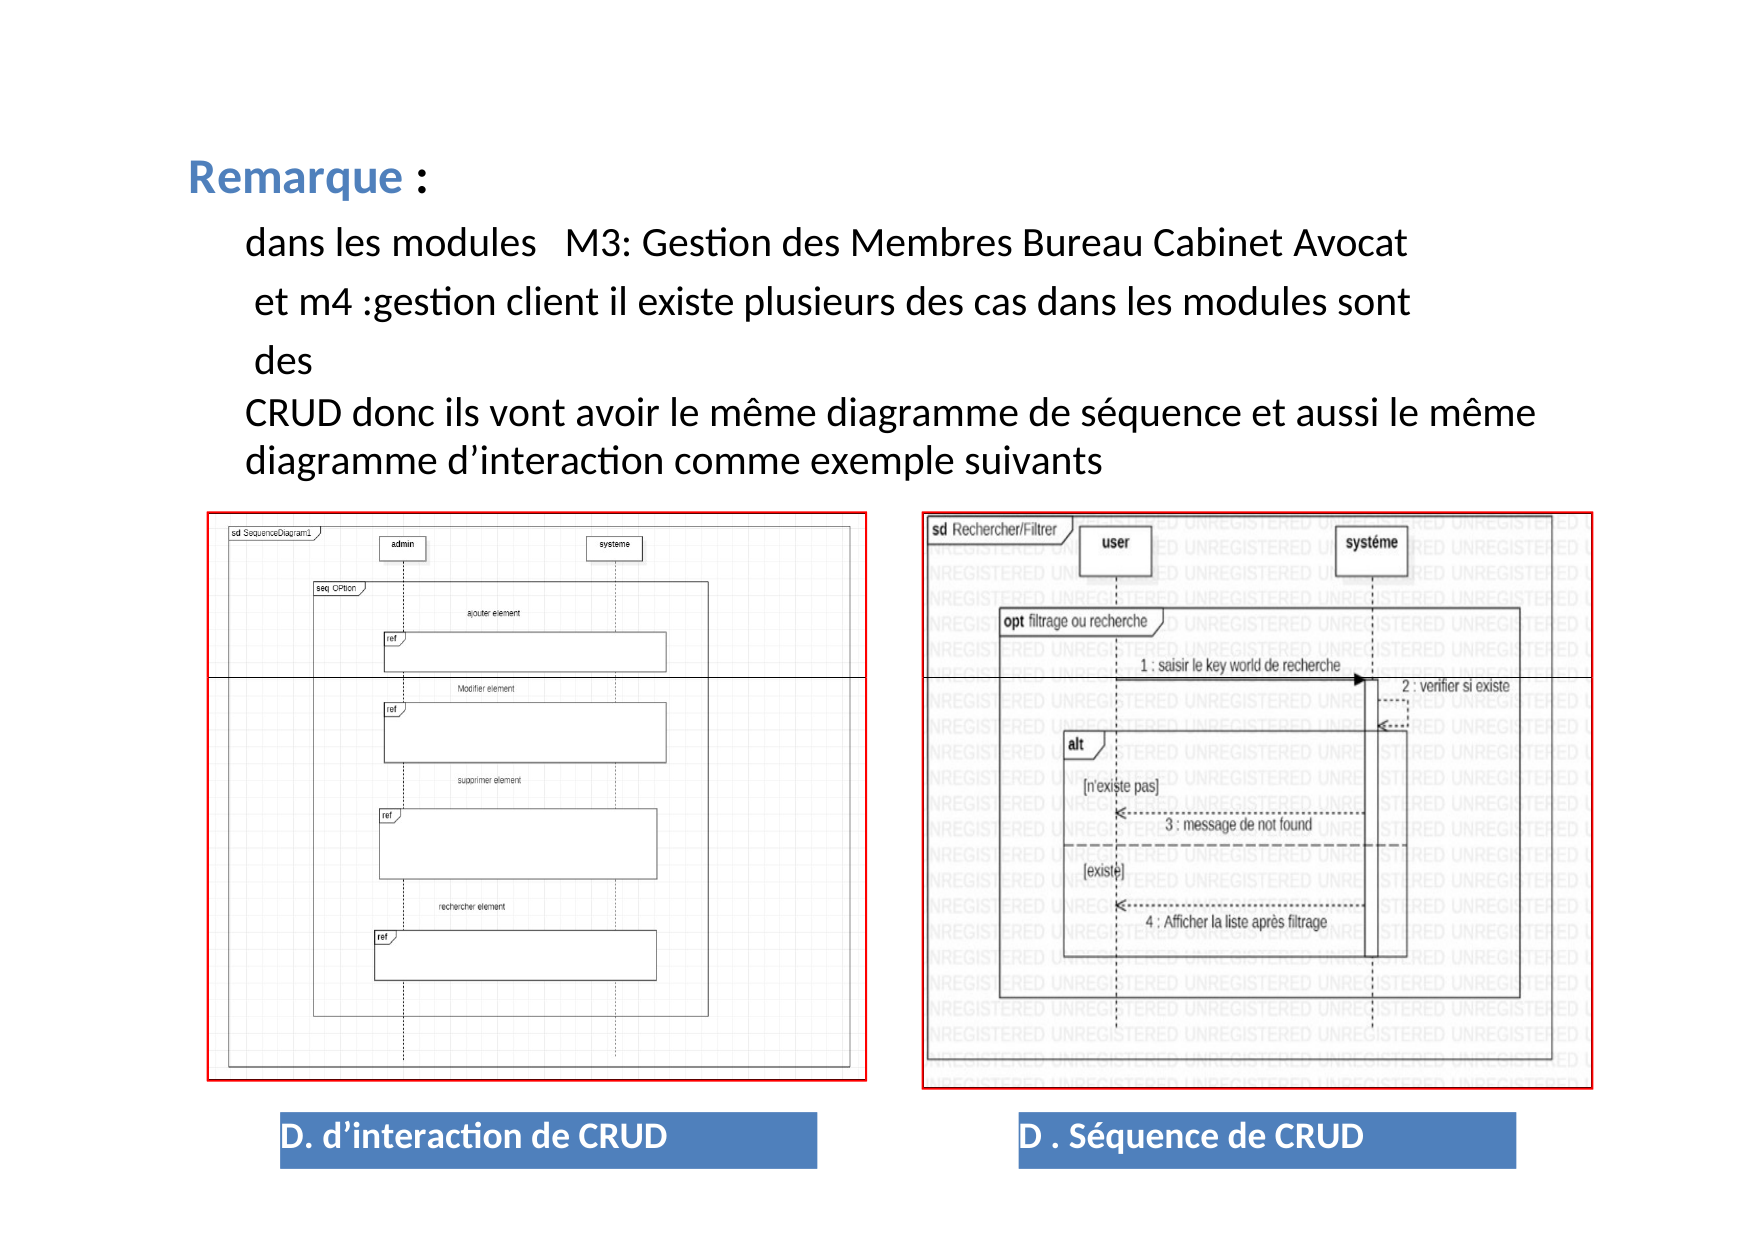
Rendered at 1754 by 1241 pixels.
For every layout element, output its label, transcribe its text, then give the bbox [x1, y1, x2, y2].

picture [924, 514, 1591, 677]
text dans les modules M3: Gestion des Membres Bureau Cabinet Avocat et m4 :gestion client il existe plusieurs des cas dans les modules sont des [245, 216, 1452, 385]
picture [924, 678, 1591, 1087]
text CRUD donc ils vont avoir le même diagramme de séquence et aussi le même [245, 394, 1637, 434]
text Remarque : [189, 145, 1637, 206]
text diagramme d’interaction comme exemple suivants [245, 434, 1637, 484]
picture [209, 678, 865, 1079]
picture [209, 514, 865, 677]
